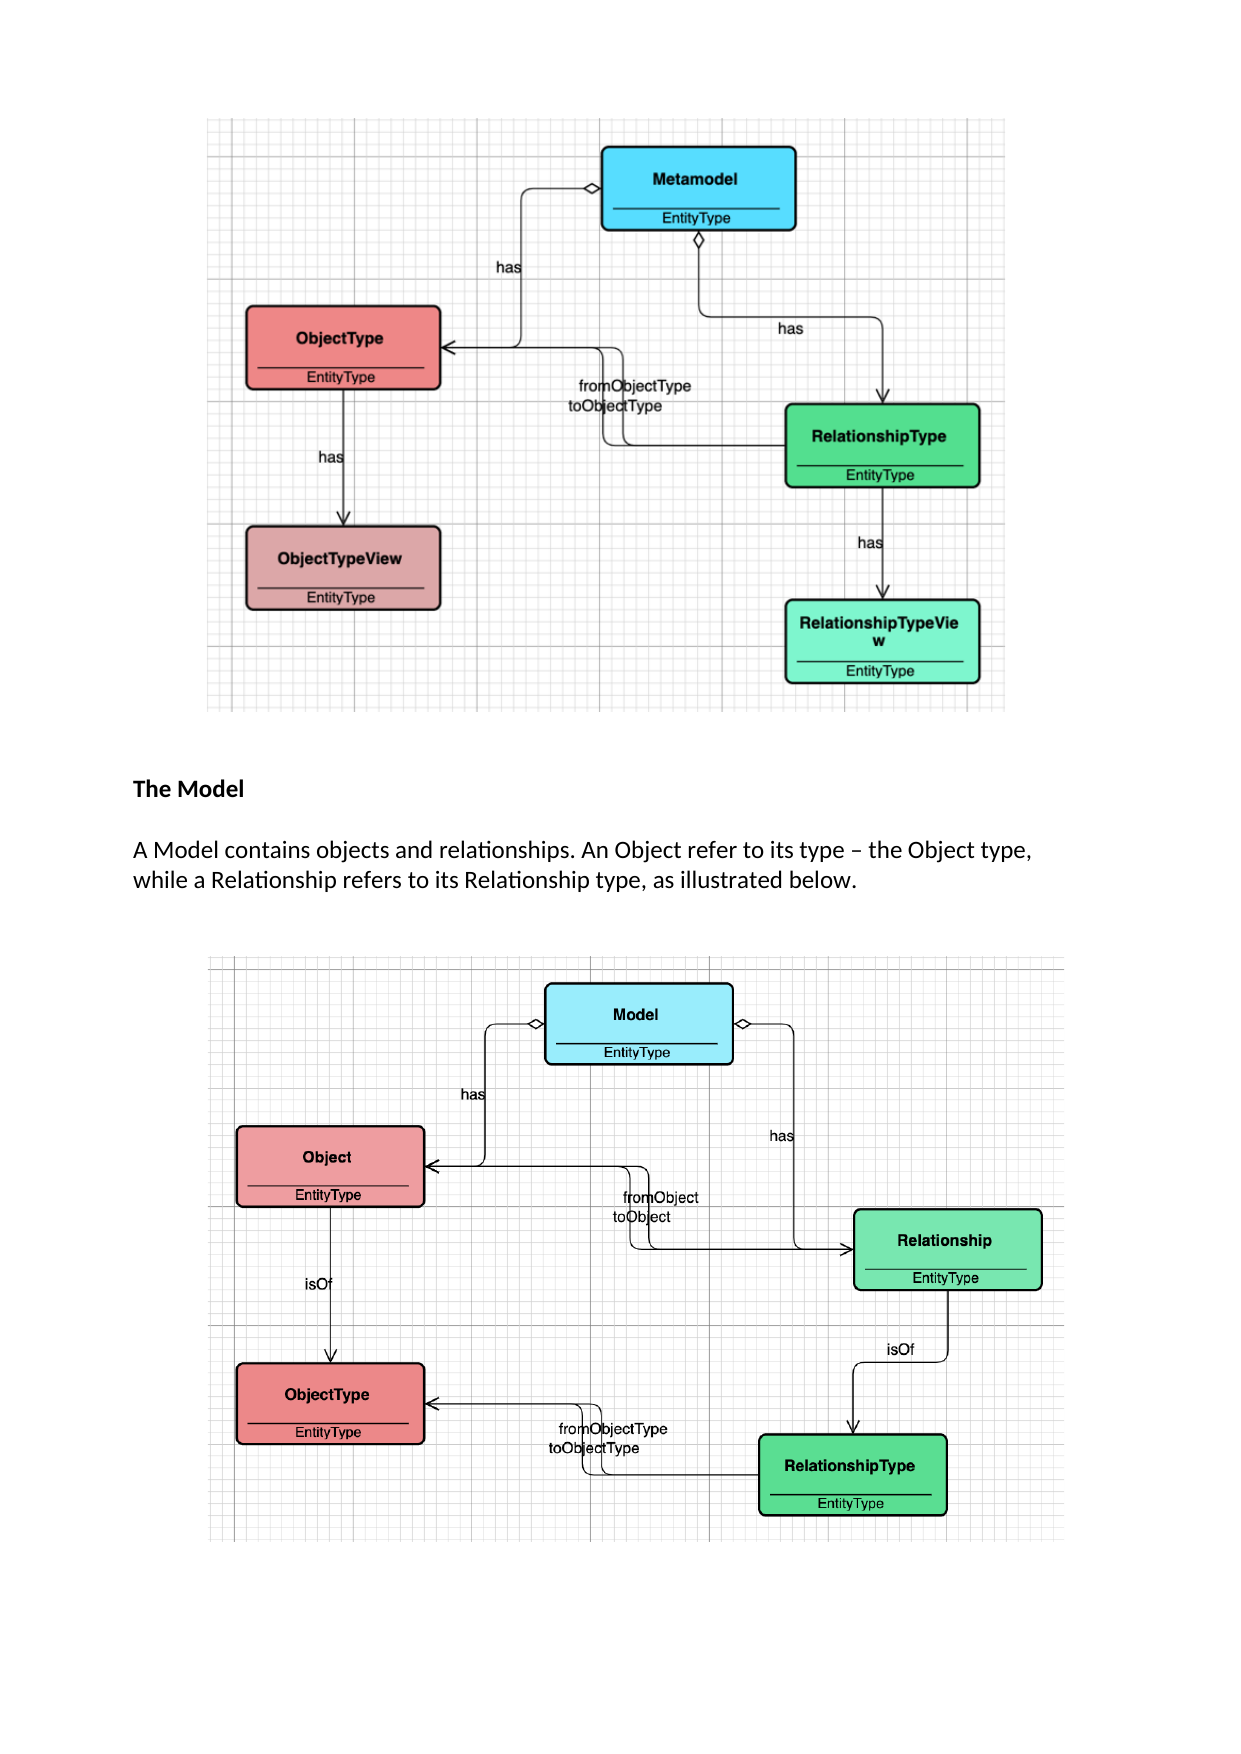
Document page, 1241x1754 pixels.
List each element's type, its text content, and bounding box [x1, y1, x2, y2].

picture [207, 956, 1065, 1542]
text The Model [133, 773, 1093, 803]
picture [206, 118, 1006, 712]
text A Model contains objects and relationships. An Object refer to its type – the Object type, while a Relationship refers to its Relationship type, as illustrated below. [133, 834, 1093, 895]
